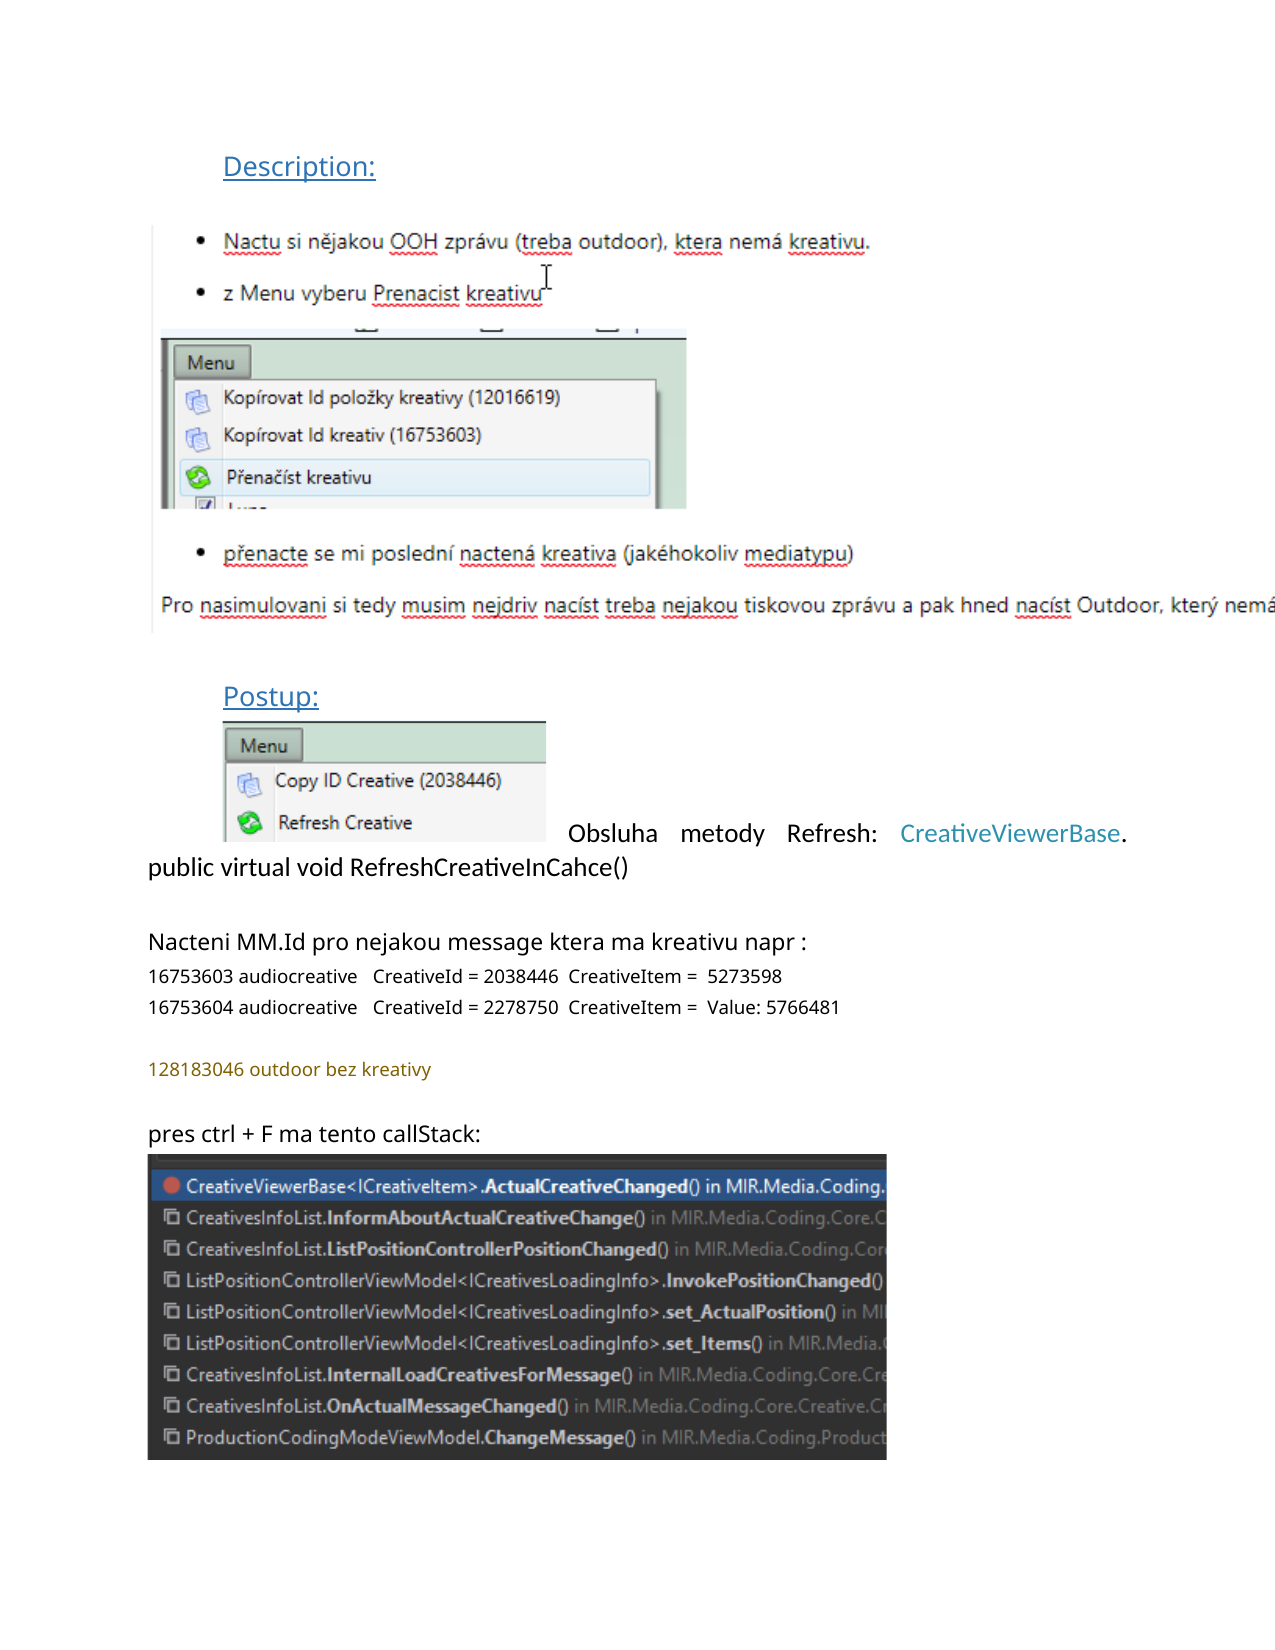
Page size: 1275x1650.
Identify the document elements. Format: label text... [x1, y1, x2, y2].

text Nacteni MM.Id pro nejakou message ktera ma kreativu napr : [148, 926, 1127, 957]
subtitle Postup: [223, 677, 1127, 714]
picture [147, 225, 1275, 633]
text pres ctrl + F ma tento callStack: [148, 1118, 1127, 1149]
text 16753603 audiocreative CreativeId = 2038446 CreativeItem = 5273598 [148, 963, 1127, 988]
text 16753604 audiocreative CreativeId = 2278750 CreativeItem = Value: 5766481 [148, 994, 1127, 1019]
text 128183046 outdoor bez kreativy [148, 1056, 1127, 1081]
text Obsluha metody Refresh: CreativeViewerBase. public virtual void RefreshCreativeInCahce() [148, 720, 1127, 883]
picture [222, 720, 547, 842]
picture [147, 1154, 887, 1460]
subtitle Description: [223, 148, 1127, 184]
